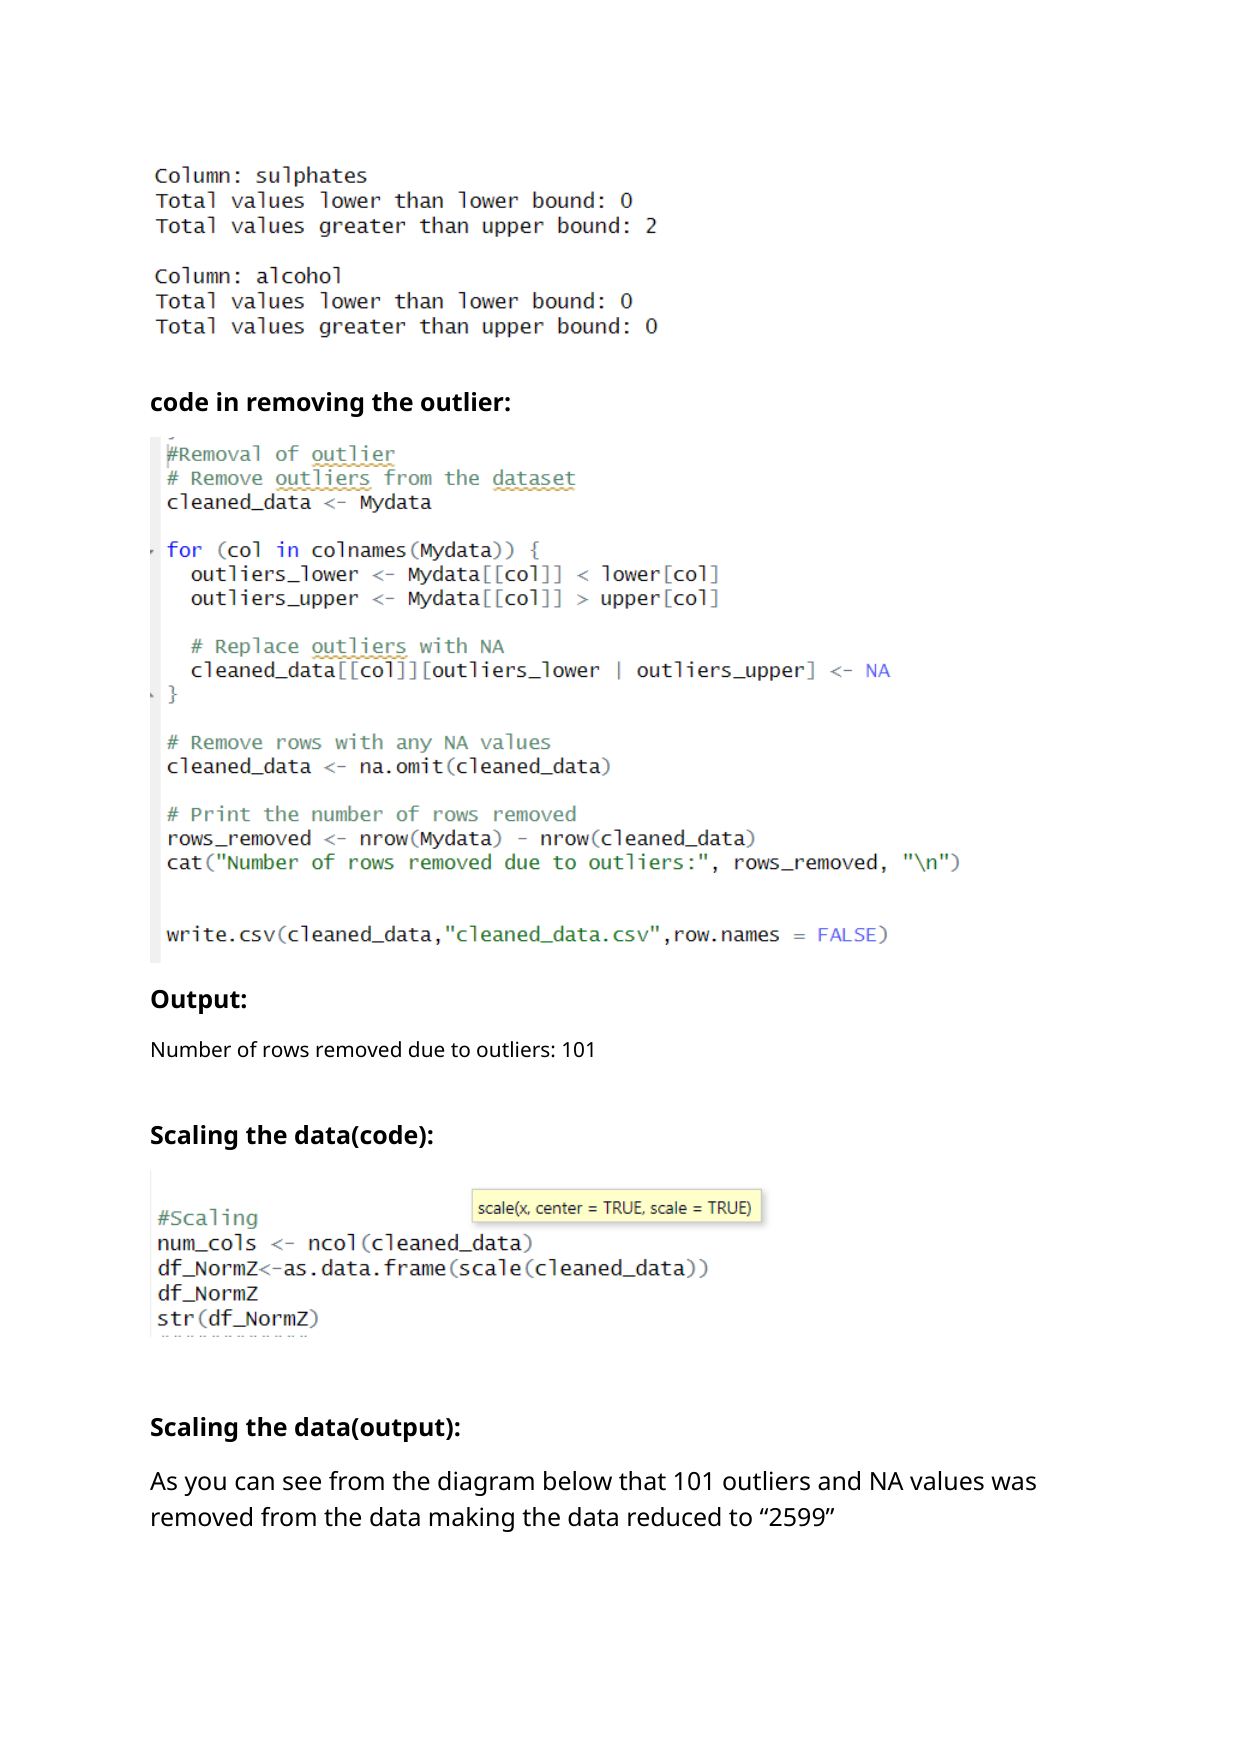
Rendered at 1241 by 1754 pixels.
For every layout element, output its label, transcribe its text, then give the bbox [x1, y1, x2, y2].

picture [150, 150, 764, 365]
text Number of rows removed due to outliers: 101 [150, 1036, 1090, 1064]
text Scaling the data(output): [150, 1410, 1090, 1444]
picture [150, 437, 1091, 963]
text code in removing the outlier: [150, 384, 1090, 418]
text Scaling the data(code): [150, 1117, 1090, 1151]
picture [150, 1170, 790, 1337]
text As you can see from the diagram below that 101 outliers and NA values was removed from the data making the data reduced to “2599” [150, 1463, 1090, 1534]
text Output: [150, 982, 1090, 1016]
